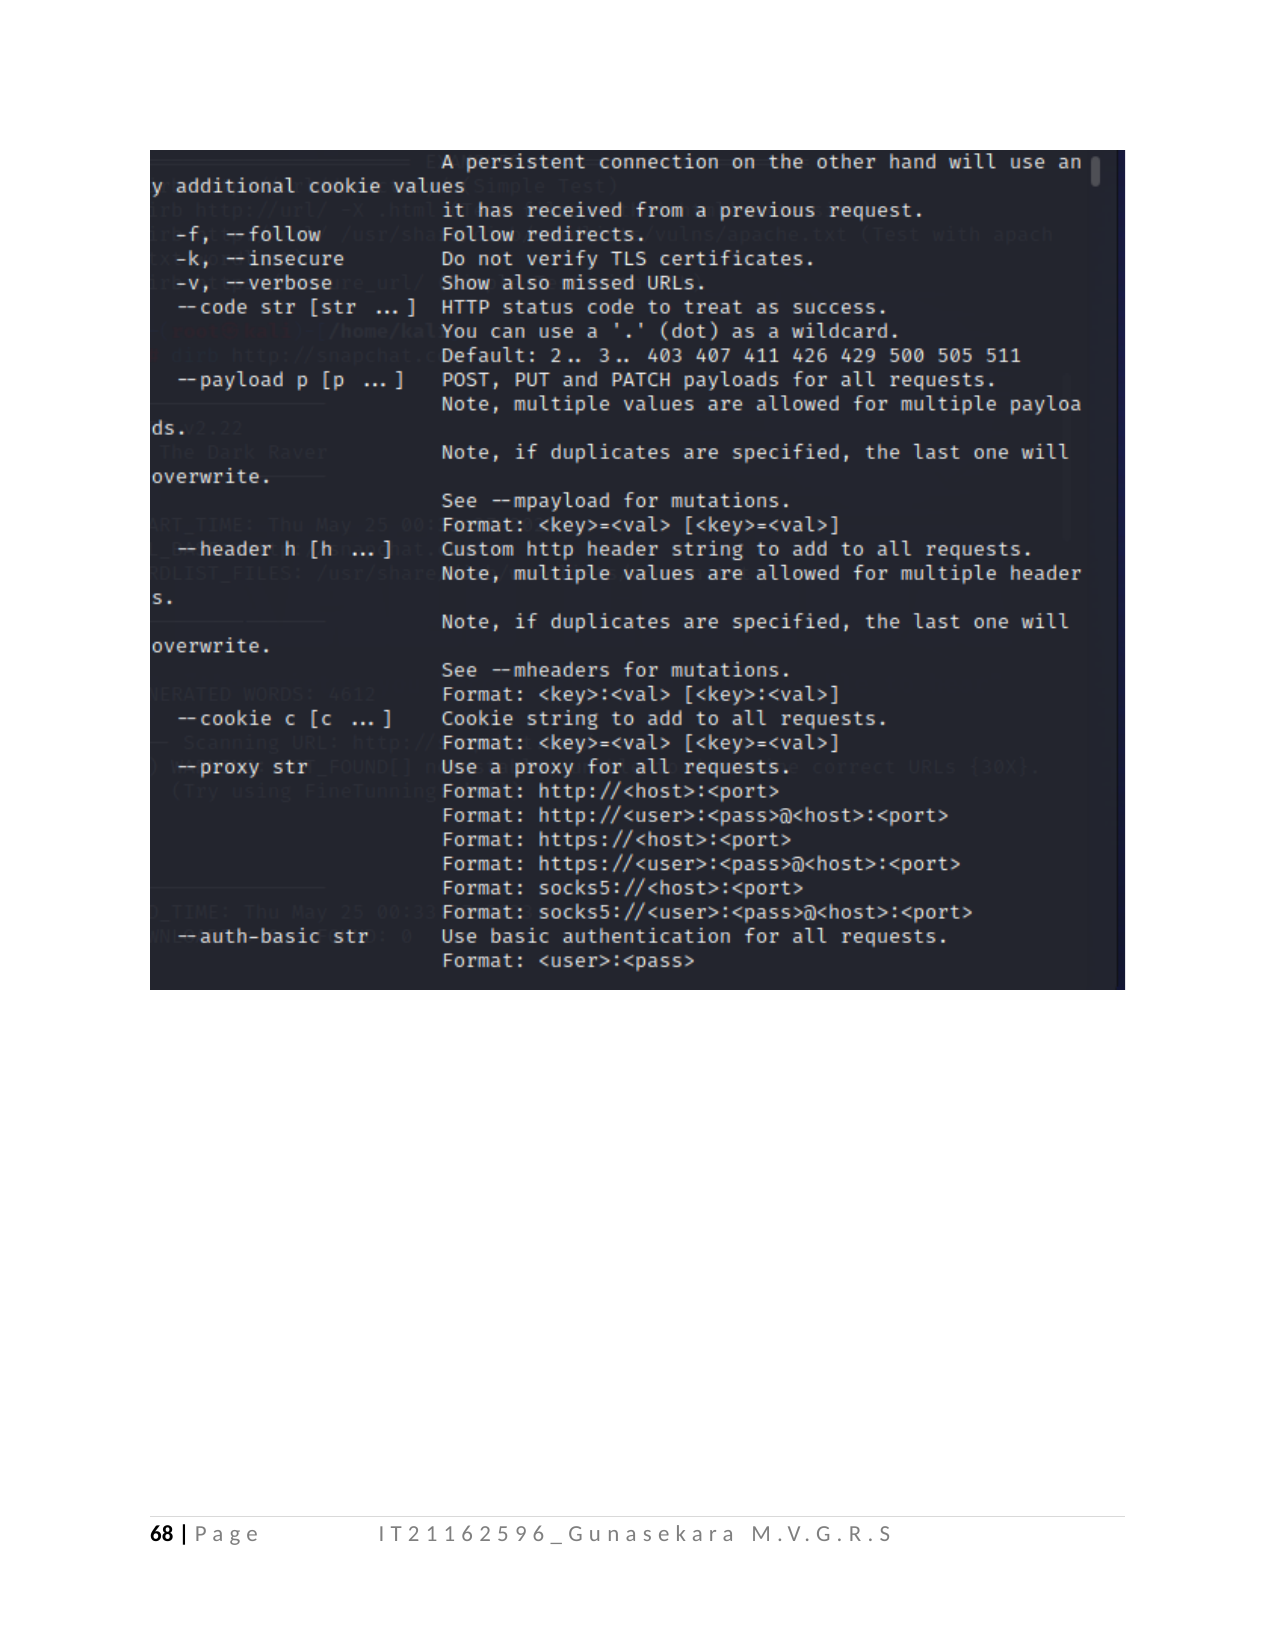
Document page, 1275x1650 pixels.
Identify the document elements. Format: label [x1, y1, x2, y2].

picture [150, 150, 1125, 990]
